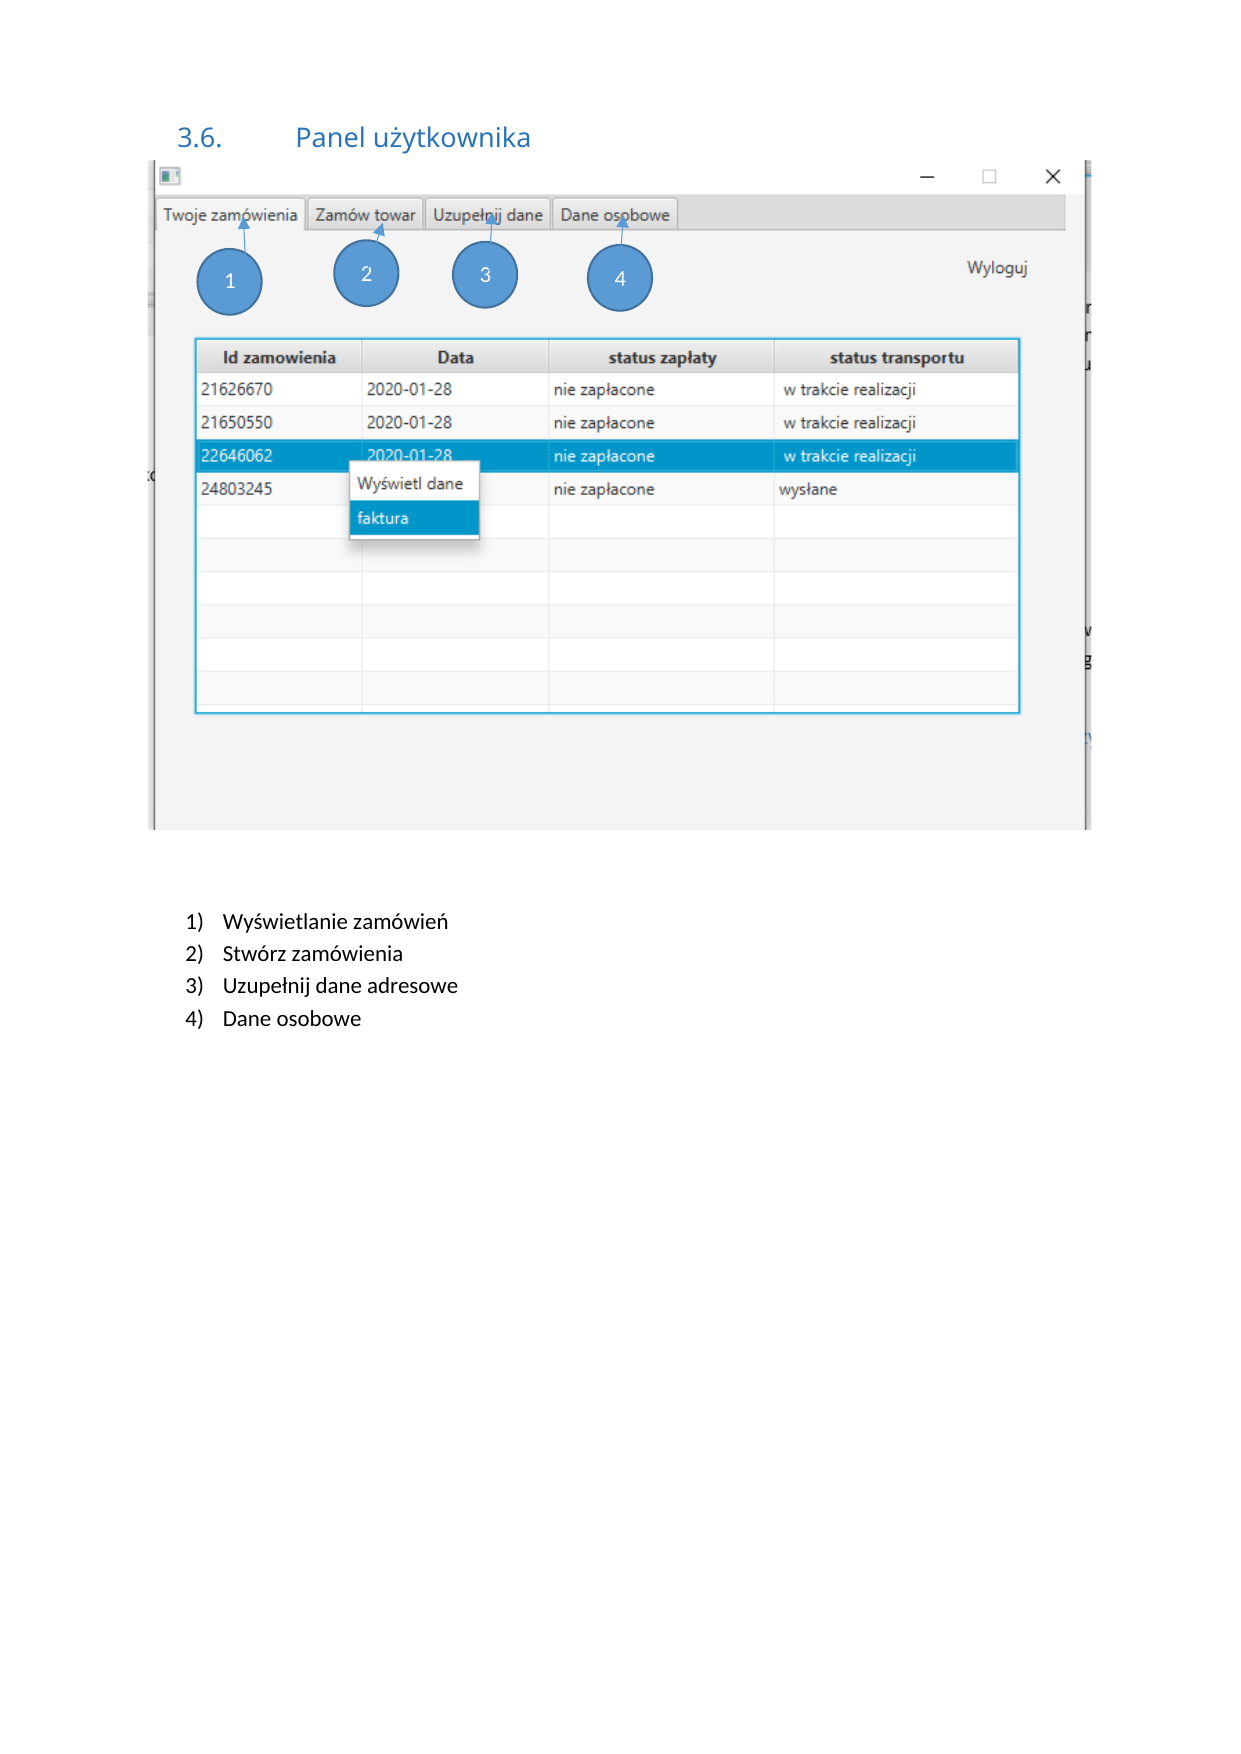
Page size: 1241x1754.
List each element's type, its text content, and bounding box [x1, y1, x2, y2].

list Wyświetlanie zamówień [185, 907, 1093, 935]
list Stwórz zamówienia [185, 939, 1093, 967]
list Dane osobowe [185, 1004, 1093, 1032]
subtitle Panel użytkownika [177, 118, 1093, 155]
picture [147, 160, 1092, 830]
list Uzupełnij dane adresowe [185, 972, 1093, 1000]
